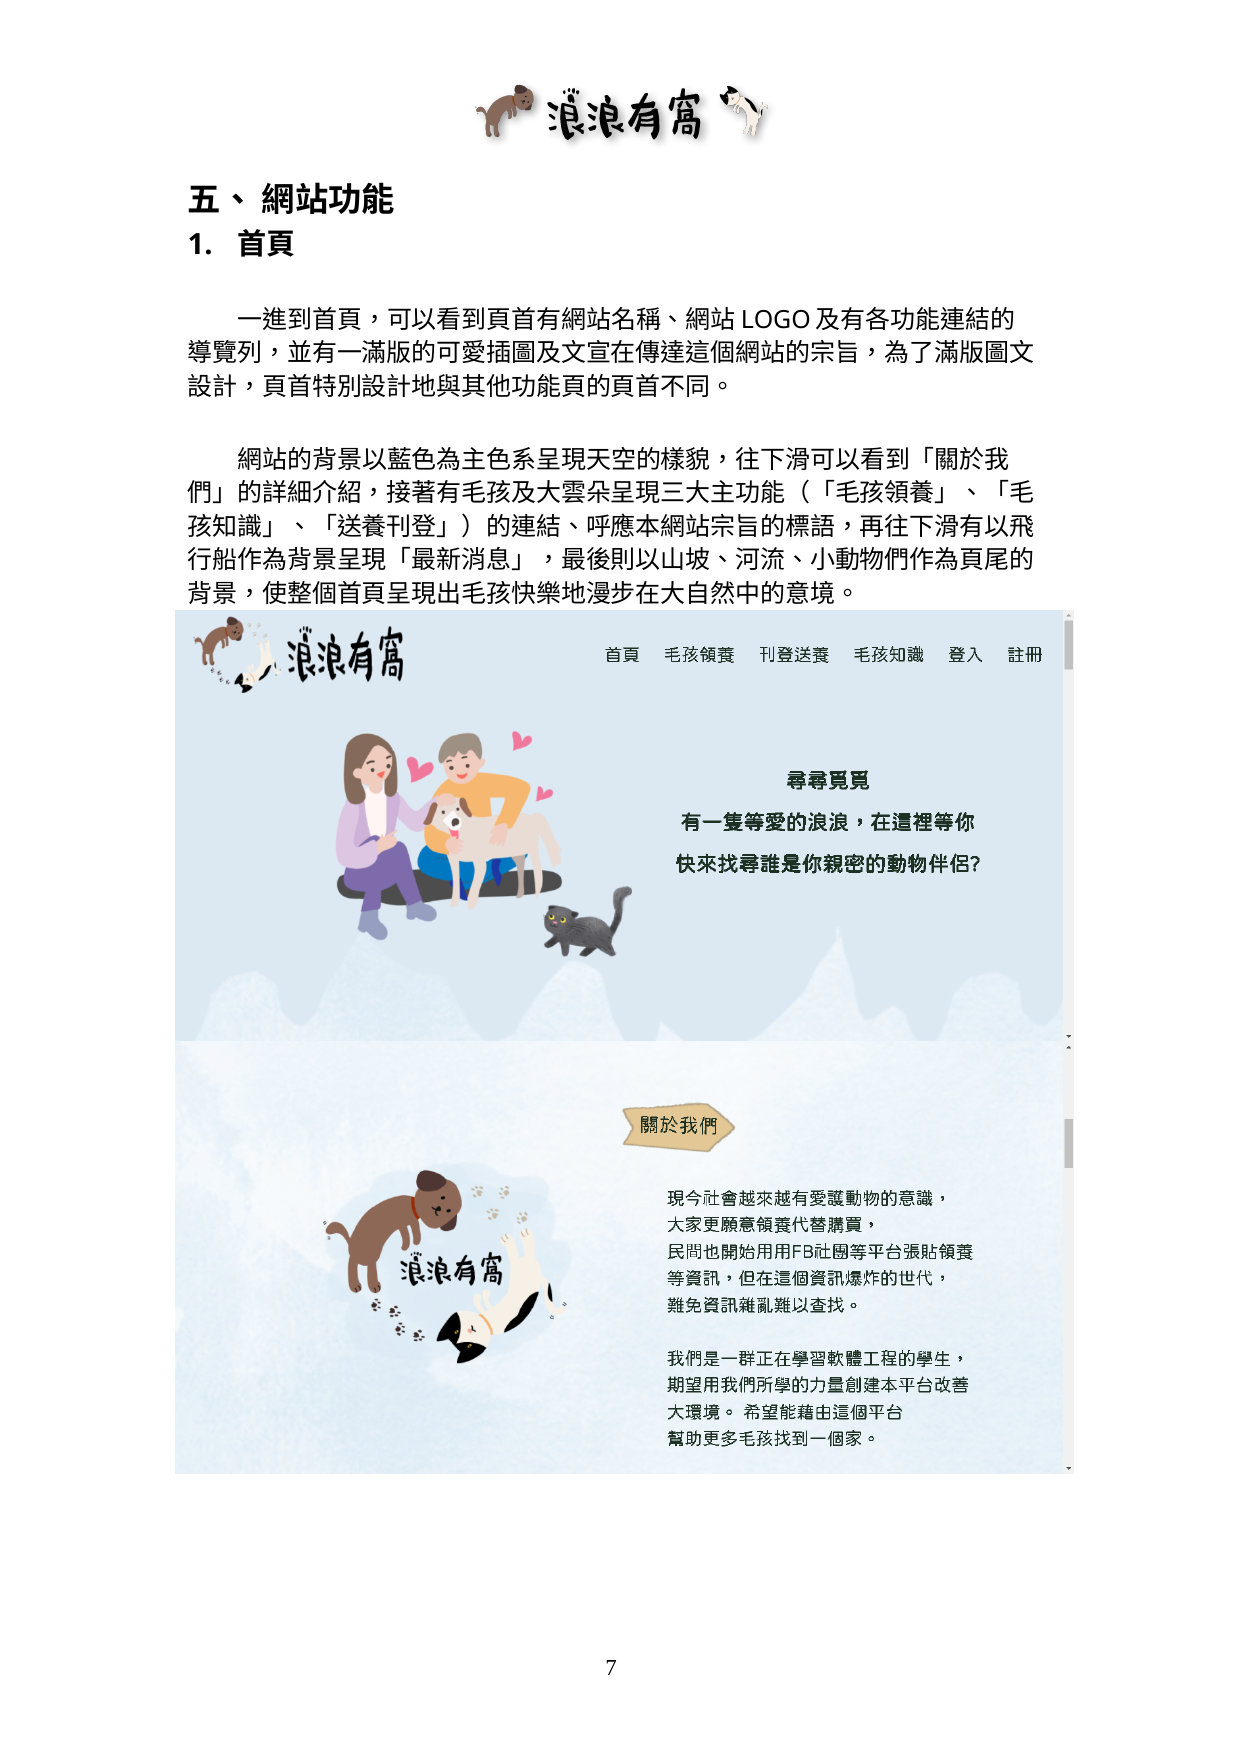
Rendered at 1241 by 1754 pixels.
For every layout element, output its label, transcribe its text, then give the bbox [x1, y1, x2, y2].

subtitle 首頁 [187, 221, 1073, 263]
picture [718, 84, 770, 138]
picture [175, 610, 1074, 1474]
subtitle 五、 網站功能 [187, 172, 1073, 221]
picture [474, 84, 535, 138]
picture [546, 87, 703, 142]
text 一進到首頁，可以看到頁首有網站名稱、網站LOGO及有各功能連結的導覽列，並有一滿版的可愛插圖及文宣在傳達這個網站的宗旨，為了滿版圖文設計，頁首特別設計地與其他功能頁的頁首不同。 [187, 302, 1038, 403]
text 網站的背景以藍色為主色系呈現天空的樣貌，往下滑可以看到「關於我們」的詳細介紹，接著有毛孩及大雲朵呈現三大主功能（「毛孩領養」、「毛孩知識」、「送養刊登」）的連結、呼應本網站宗旨的標語，再往下滑有以飛行船作為背景呈現「最新消息」，最後則以山坡、河流、小動物們作為頁尾的背景，使整個首頁呈現出毛孩快樂地漫步在大自然中的意境。 [187, 441, 1038, 610]
